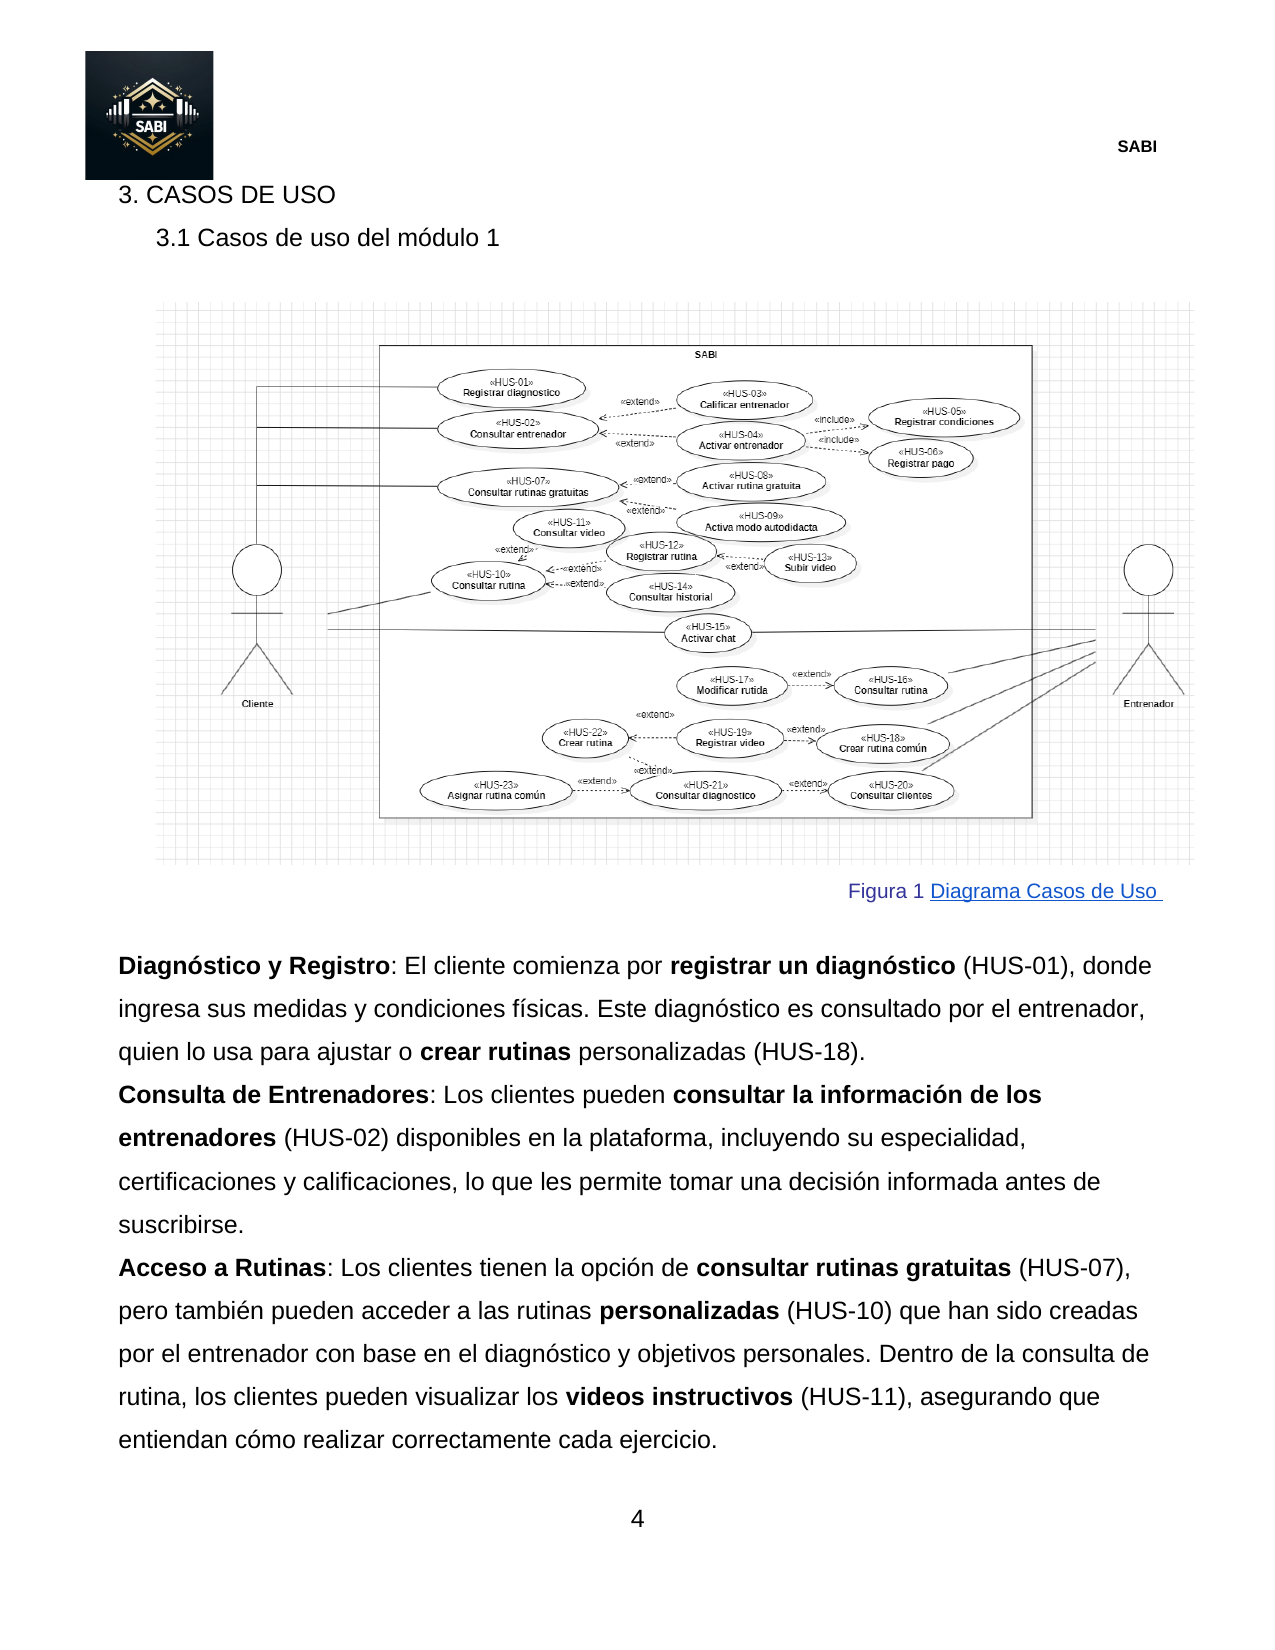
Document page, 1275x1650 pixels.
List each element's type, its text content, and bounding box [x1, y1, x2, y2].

picture [85, 51, 214, 180]
text Figura 1 Diagrama Casos de Uso [118, 879, 1157, 903]
text Acceso a Rutinas: Los clientes tienen la opción de consultar rutinas gratuitas (HUS-07), pero también pueden acceder a las rutinas personalizadas (HUS-10) que han sido creadas por el entrenador con base en el diagnóstico y objetivos personales. Dentro de la consulta de rutina, los clientes pueden visualizar los videos instructivos (HUS-11), asegurando que entiendan cómo realizar correctamente cada ejercicio. [118, 1253, 1157, 1454]
text 3.1 Casos de uso del módulo 1 [118, 223, 1157, 252]
text 3. CASOS DE USO [118, 180, 1157, 209]
text Diagnóstico y Registro: El cliente comienza por registrar un diagnóstico (HUS-01), donde ingresa sus medidas y condiciones físicas. Este diagnóstico es consultado por el entrenador, quien lo usa para ajustar o crear rutinas personalizadas (HUS-18). [118, 951, 1157, 1066]
text Consulta de Entrenadores: Los clientes pueden consultar la información de los entrenadores (HUS-02) disponibles en la plataforma, incluyendo su especialidad, certificaciones y calificaciones, lo que les permite tomar una decisión informada antes de suscribirse. [118, 1080, 1157, 1238]
picture [155, 302, 1195, 865]
